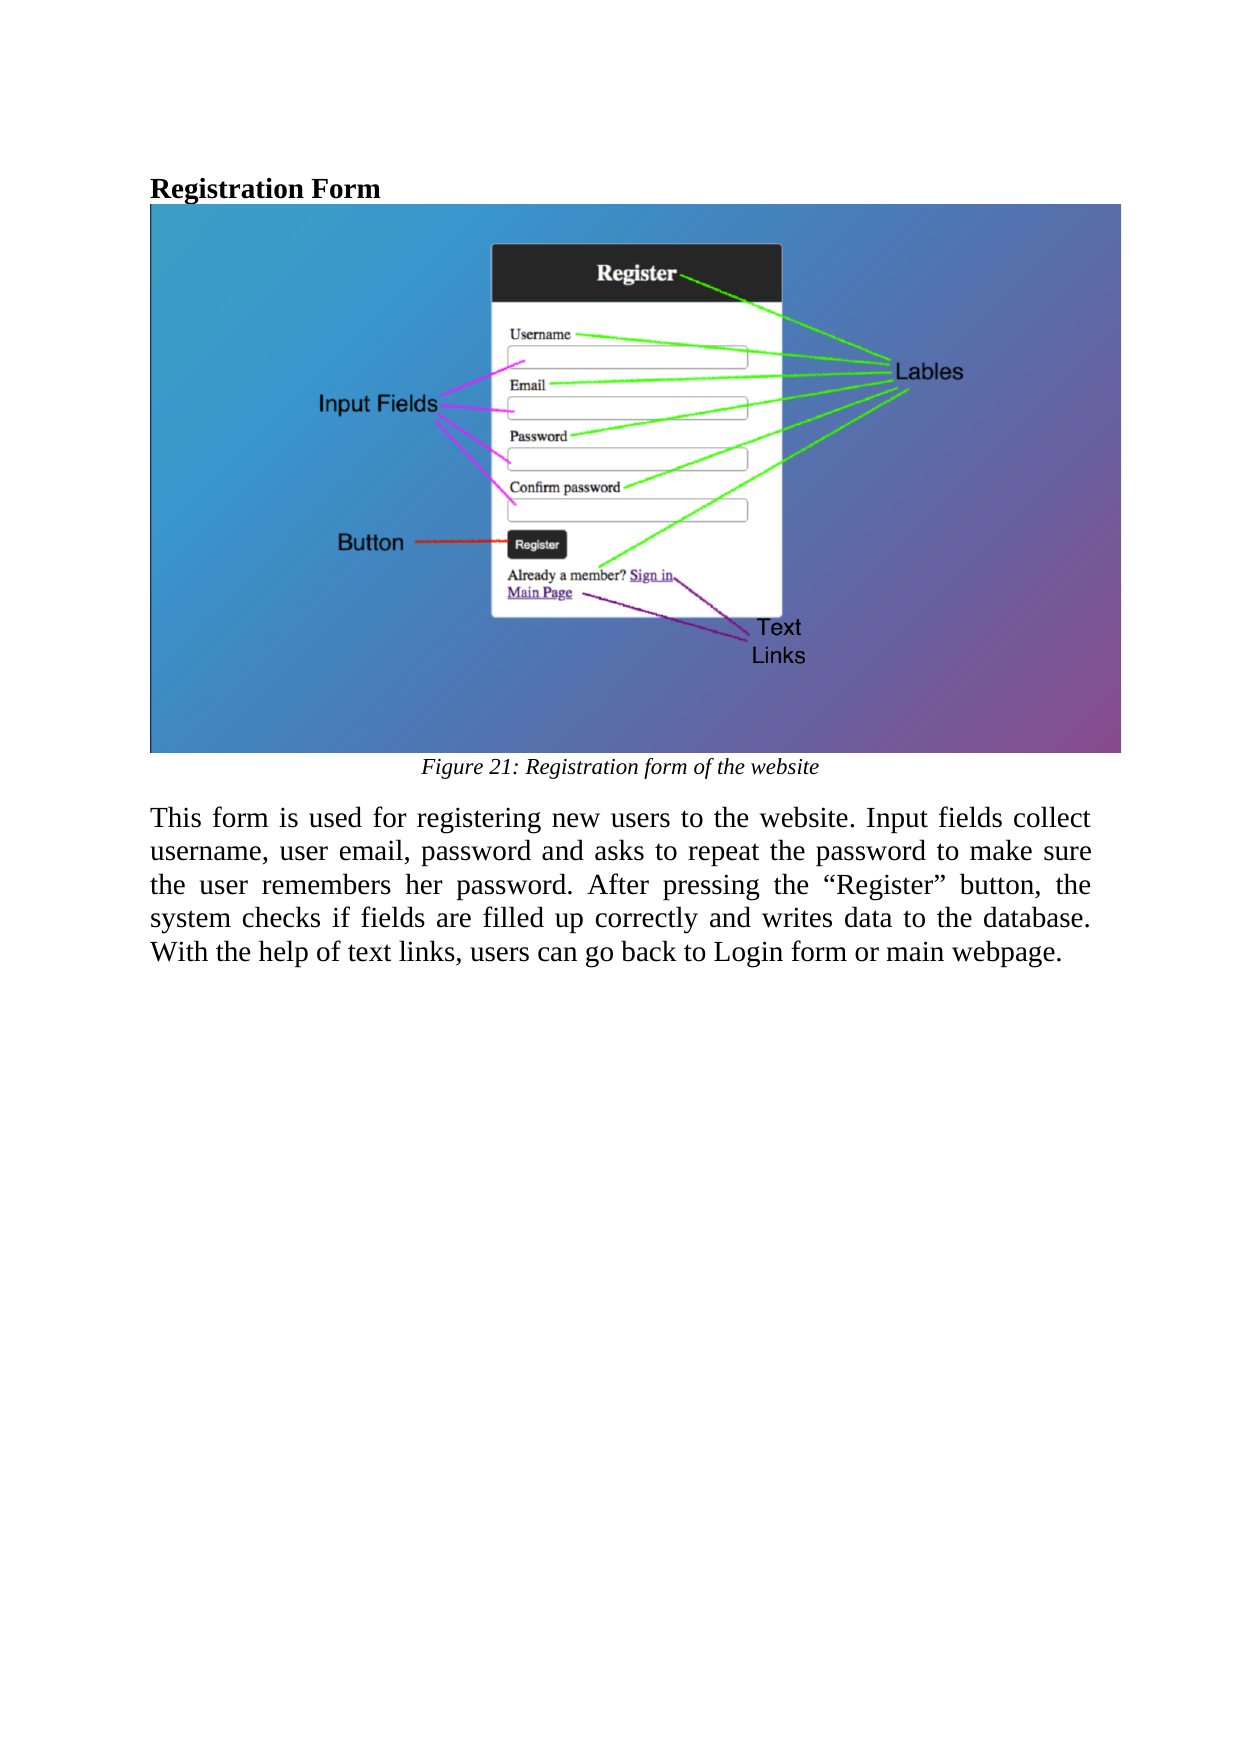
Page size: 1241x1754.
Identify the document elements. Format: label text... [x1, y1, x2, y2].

picture [150, 204, 1122, 753]
text Figure 21: Registration form of the website [150, 753, 1093, 779]
text This form is used for registering new users to the website. Input fields collect username, user email, password and asks to repeat the password to make sure the user remembers her password. After pressing the “Register” button, the system checks if fields are filled up correctly and writes data to the database. With the help of text links, users can go back to Login form or main webpage. [150, 800, 1093, 968]
subtitle Registration Form [150, 171, 1093, 204]
